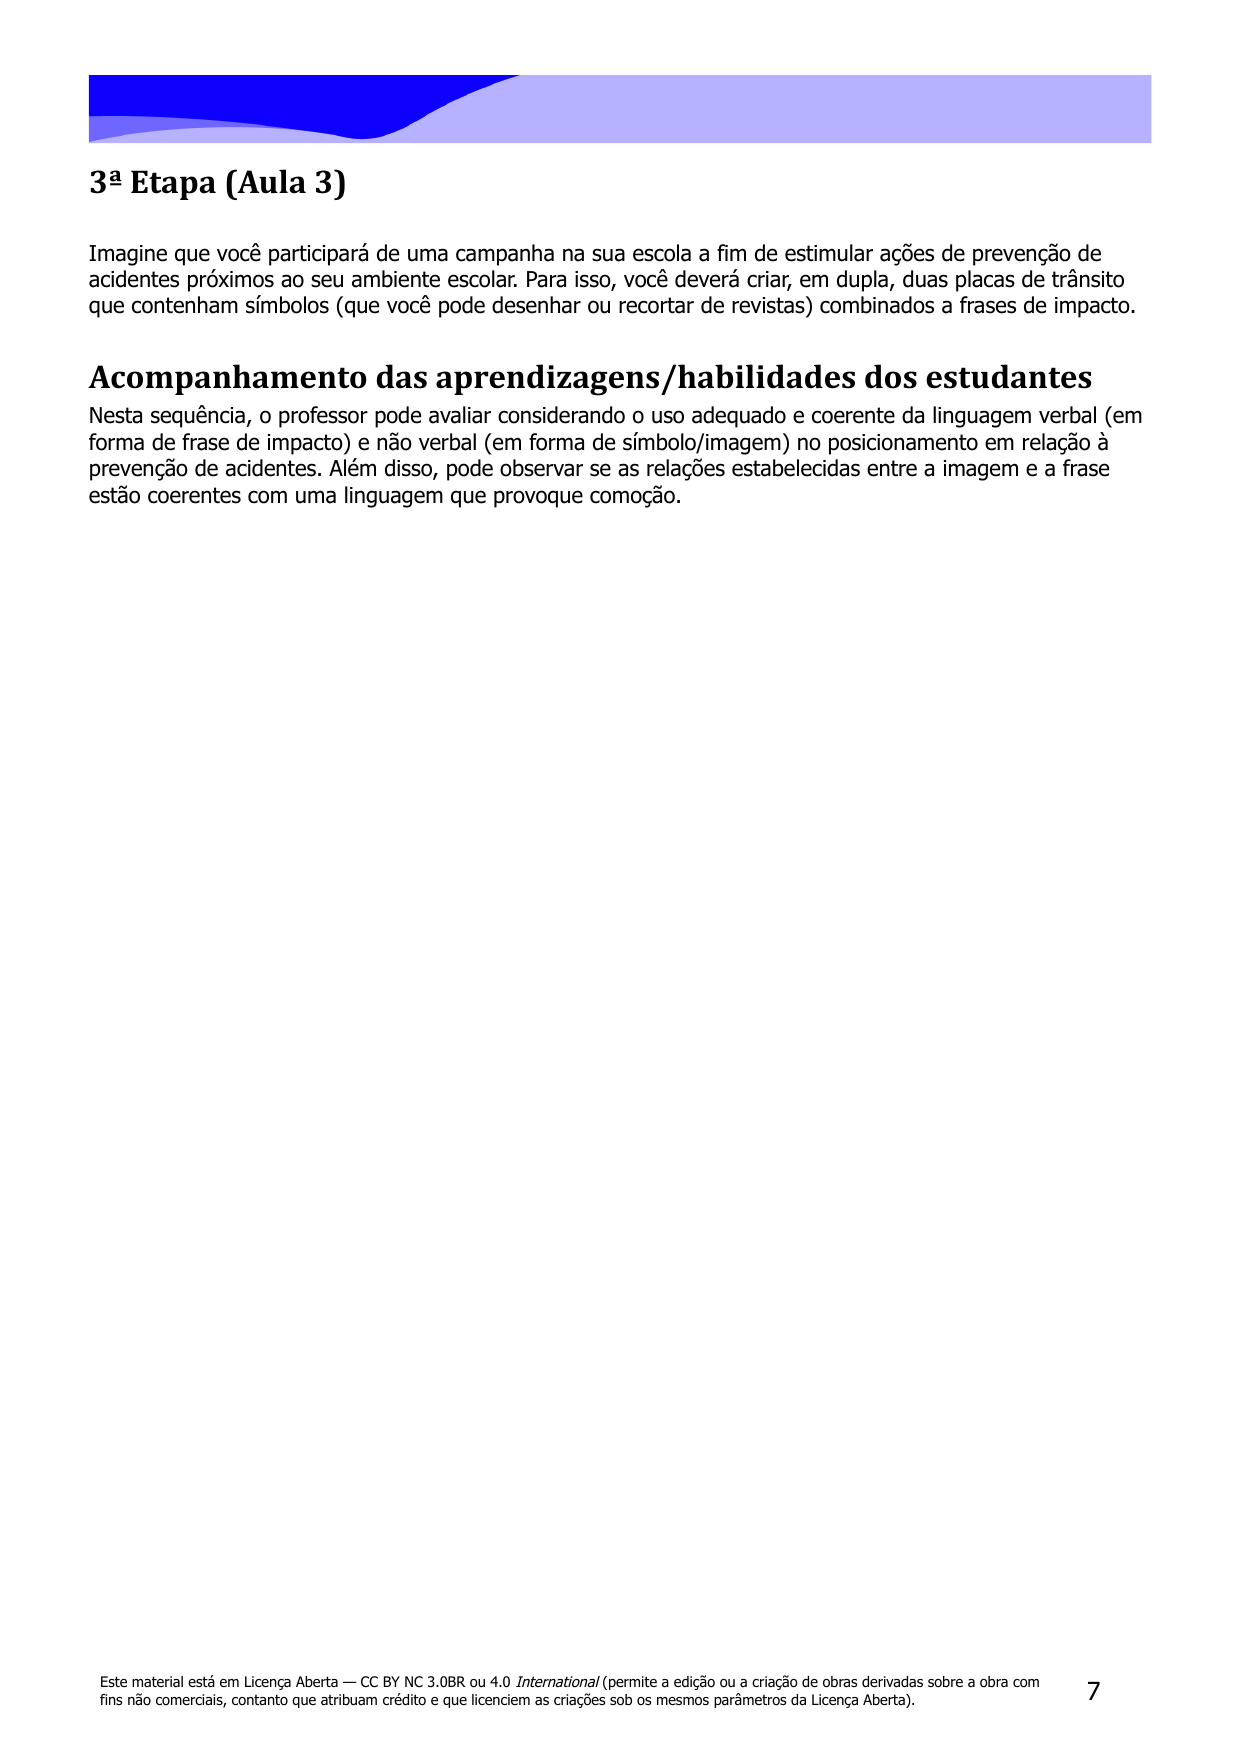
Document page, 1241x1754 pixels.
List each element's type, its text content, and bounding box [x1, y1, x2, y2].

text 3ª Etapa (Aula 3) [89, 162, 1152, 201]
text Acompanhamento das aprendizagens/habilidades dos estudantes [89, 357, 1152, 396]
text Nesta sequência, o professor pode avaliar considerando o uso adequado e coerente da linguagem verbal (em forma de frase de impacto) e não verbal (em forma de símbolo/imagem) no posicionamento em relação à prevenção de acidentes. Além disso, pode observar se as relações estabelecidas entre a imagem e a frase estão coerentes com uma linguagem que provoque comoção. [89, 402, 1152, 508]
text Imagine que você participará de uma campanha na sua escola a fim de estimular ações de prevenção de acidentes próximos ao seu ambiente escolar. Para isso, você deverá criar, em dupla, duas placas de trânsito que contenham símbolos (que você pode desenhar ou recortar de revistas) combinados a frases de impacto. [89, 239, 1152, 318]
picture [88, 75, 1152, 156]
